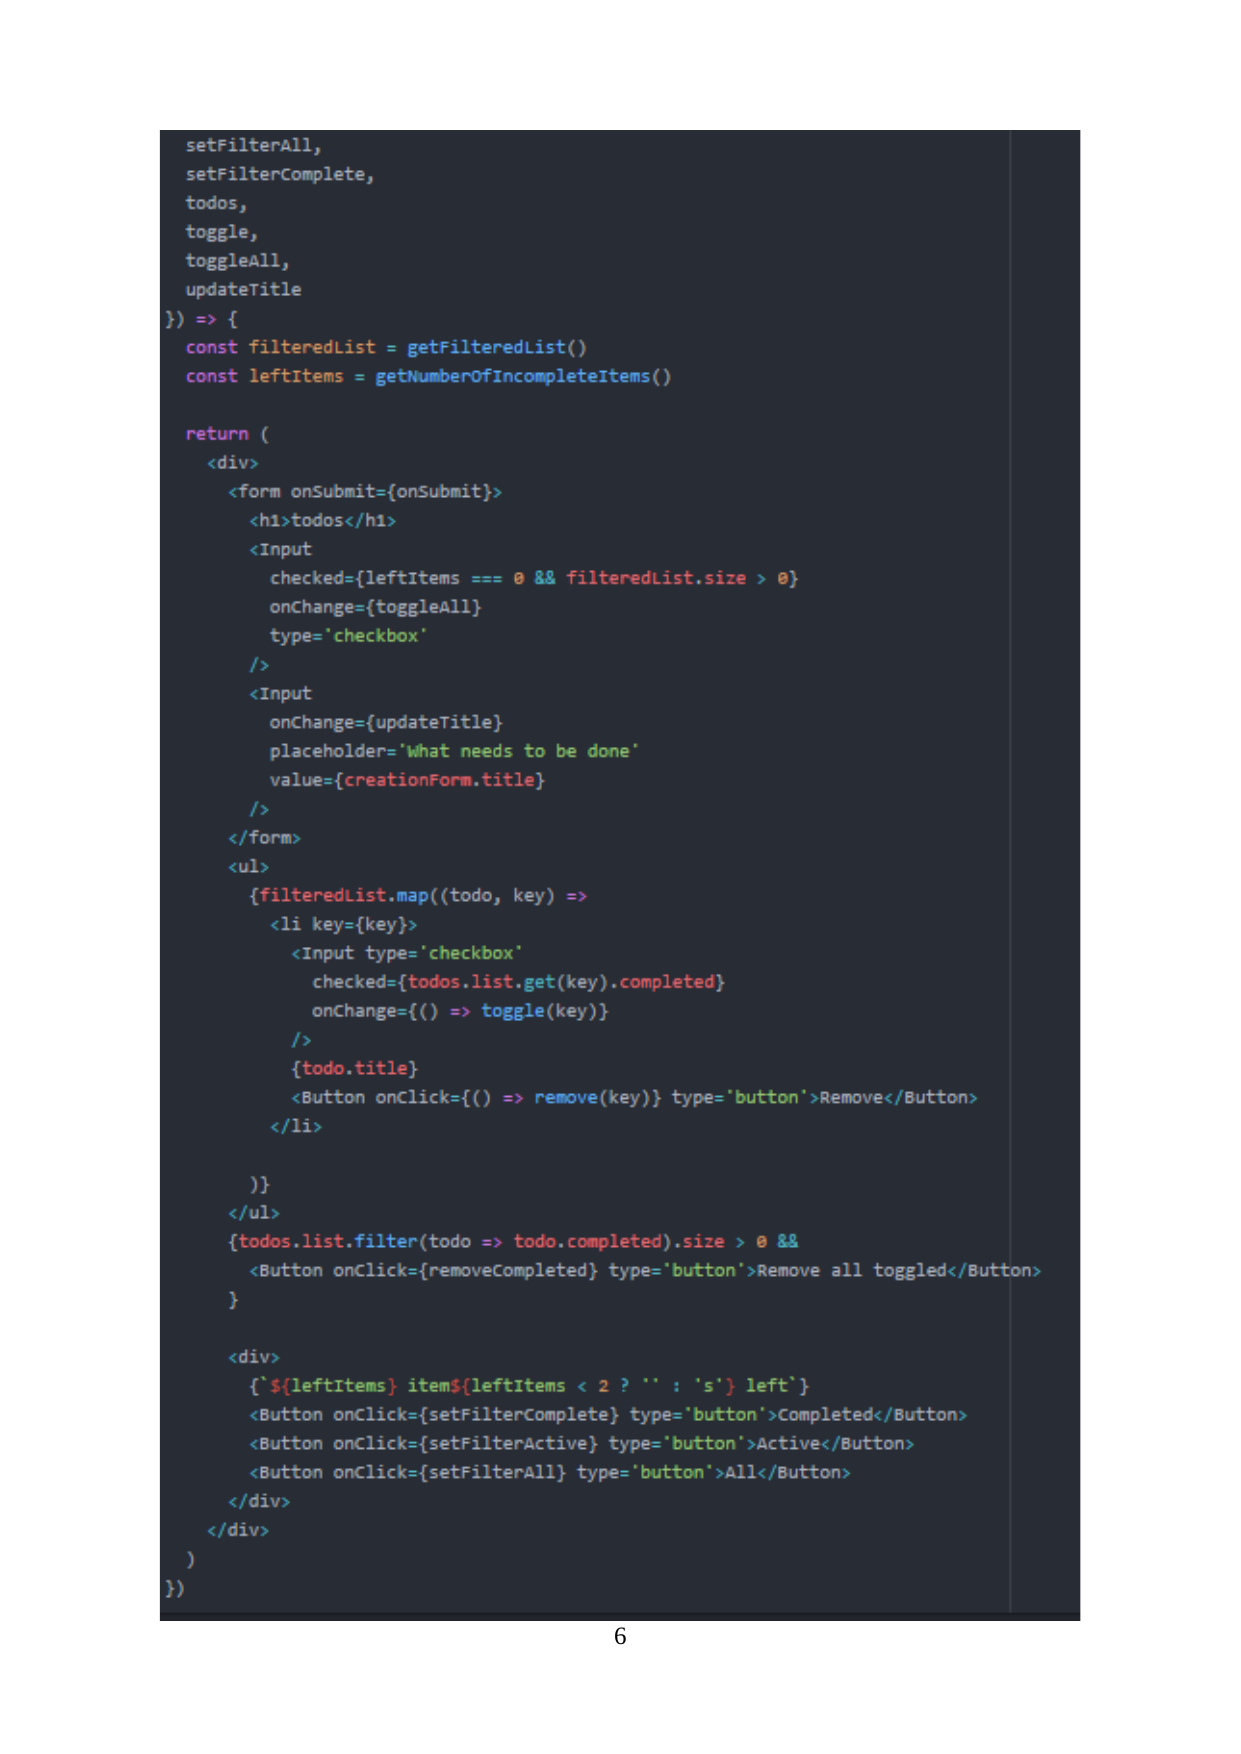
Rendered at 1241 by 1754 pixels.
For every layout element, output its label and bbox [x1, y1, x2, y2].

picture [159, 130, 1081, 1621]
